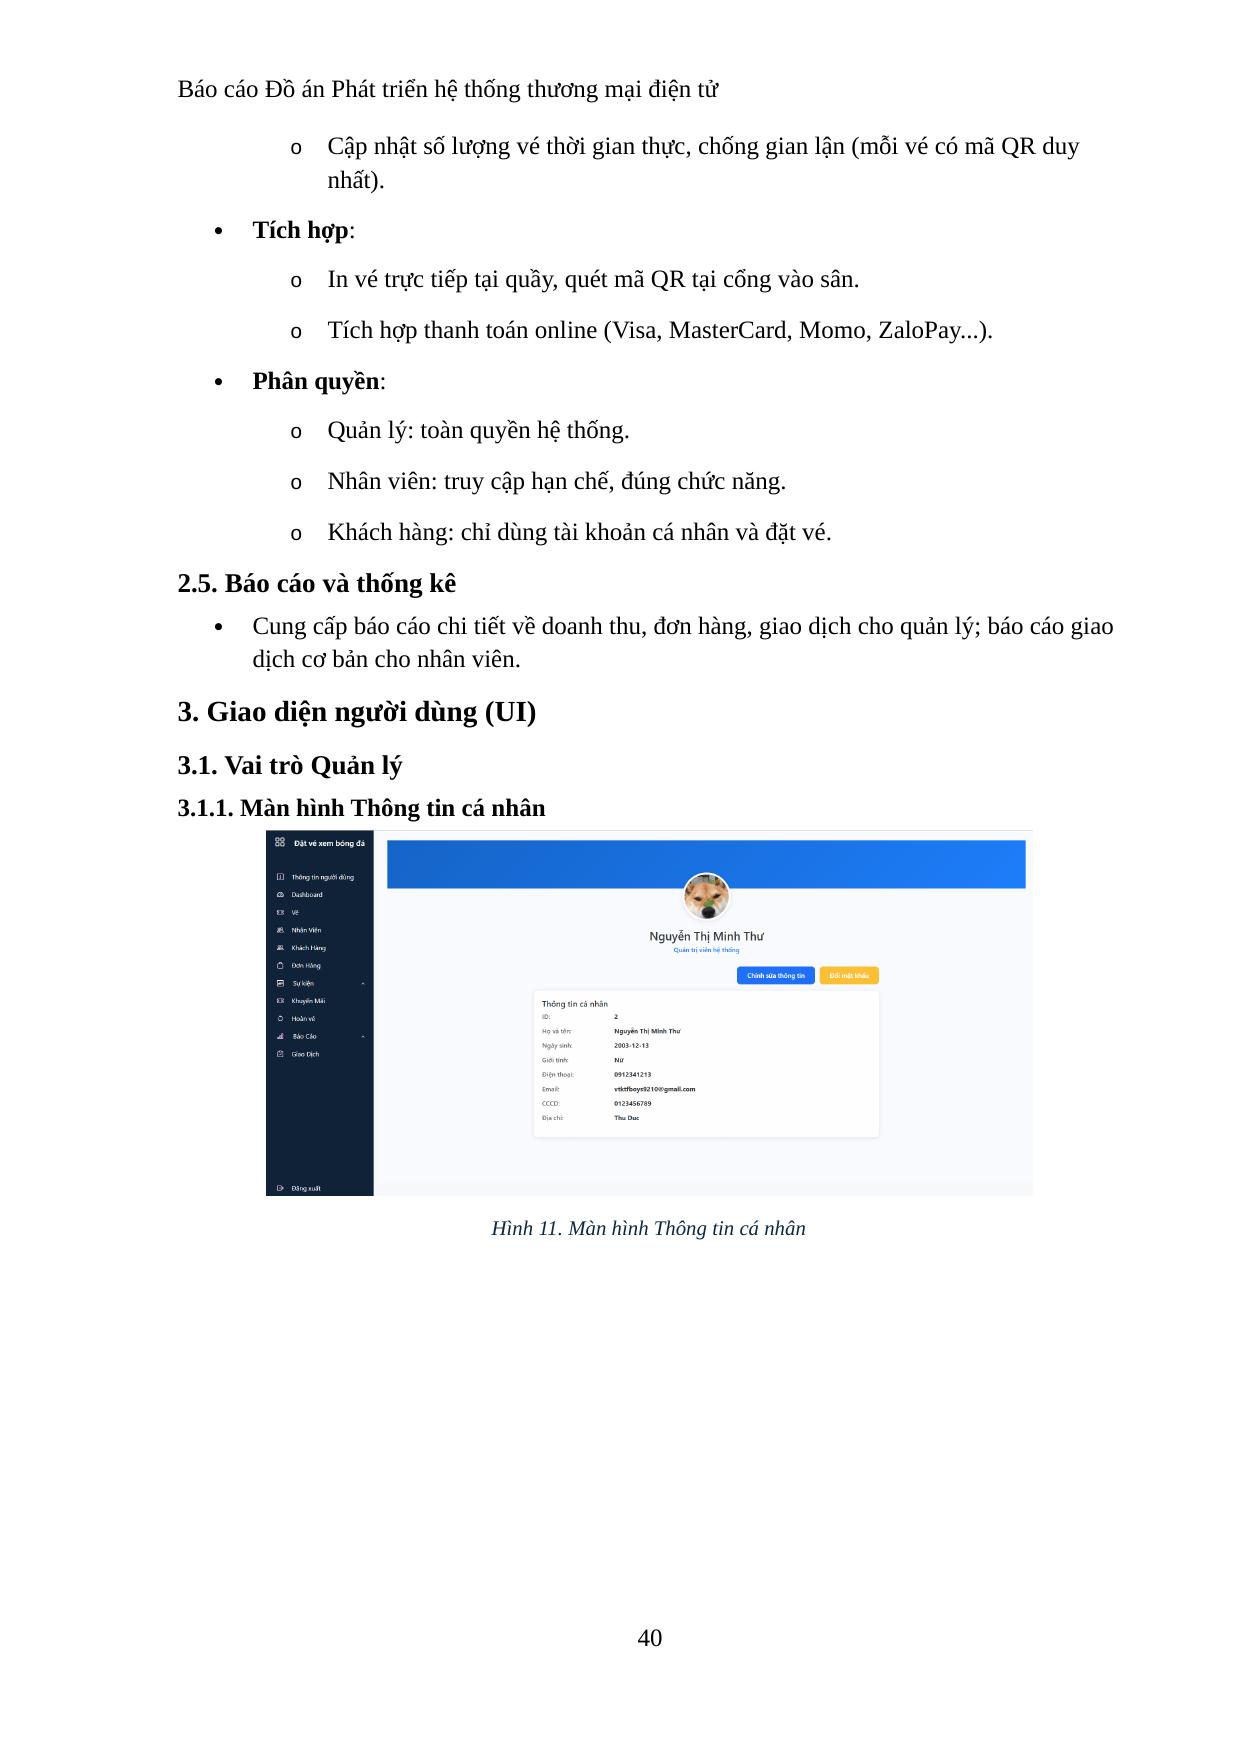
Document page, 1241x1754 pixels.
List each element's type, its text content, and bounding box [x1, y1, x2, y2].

list Khách hàng: chỉ dùng tài khoản cá nhân và đặt vé. [290, 517, 1122, 546]
text 3.1. Vai trò Quản lý [177, 749, 1122, 781]
text 3. Giao diện người dùng (UI) [177, 694, 1122, 728]
list Phân quyền: [215, 366, 1122, 394]
list Tích hợp: [215, 215, 1122, 244]
text 2.5. Báo cáo và thống kê [177, 567, 1122, 598]
text 3.1.1. Màn hình Thông tin cá nhân [177, 793, 1122, 822]
list Nhân viên: truy cập hạn chế, đúng chức năng. [290, 466, 1122, 496]
list In vé trực tiếp tại quầy, quét mã QR tại cổng vào sân. [290, 264, 1122, 294]
text Hình 11. Màn hình Thông tin cá nhân [177, 1216, 1122, 1240]
list Tích hợp thanh toán online (Visa, MasterCard, Momo, ZaloPay...). [290, 315, 1122, 345]
list Cập nhật số lượng vé thời gian thực, chống gian lận (mỗi vé có mã QR duy nhất). [290, 131, 1122, 194]
list Cung cấp báo cáo chi tiết về doanh thu, đơn hàng, giao dịch cho quản lý; báo cáo giao dịch cơ bản cho nhân viên. [215, 611, 1122, 673]
list Quản lý: toàn quyền hệ thống. [290, 416, 1122, 445]
picture [266, 830, 1034, 1196]
